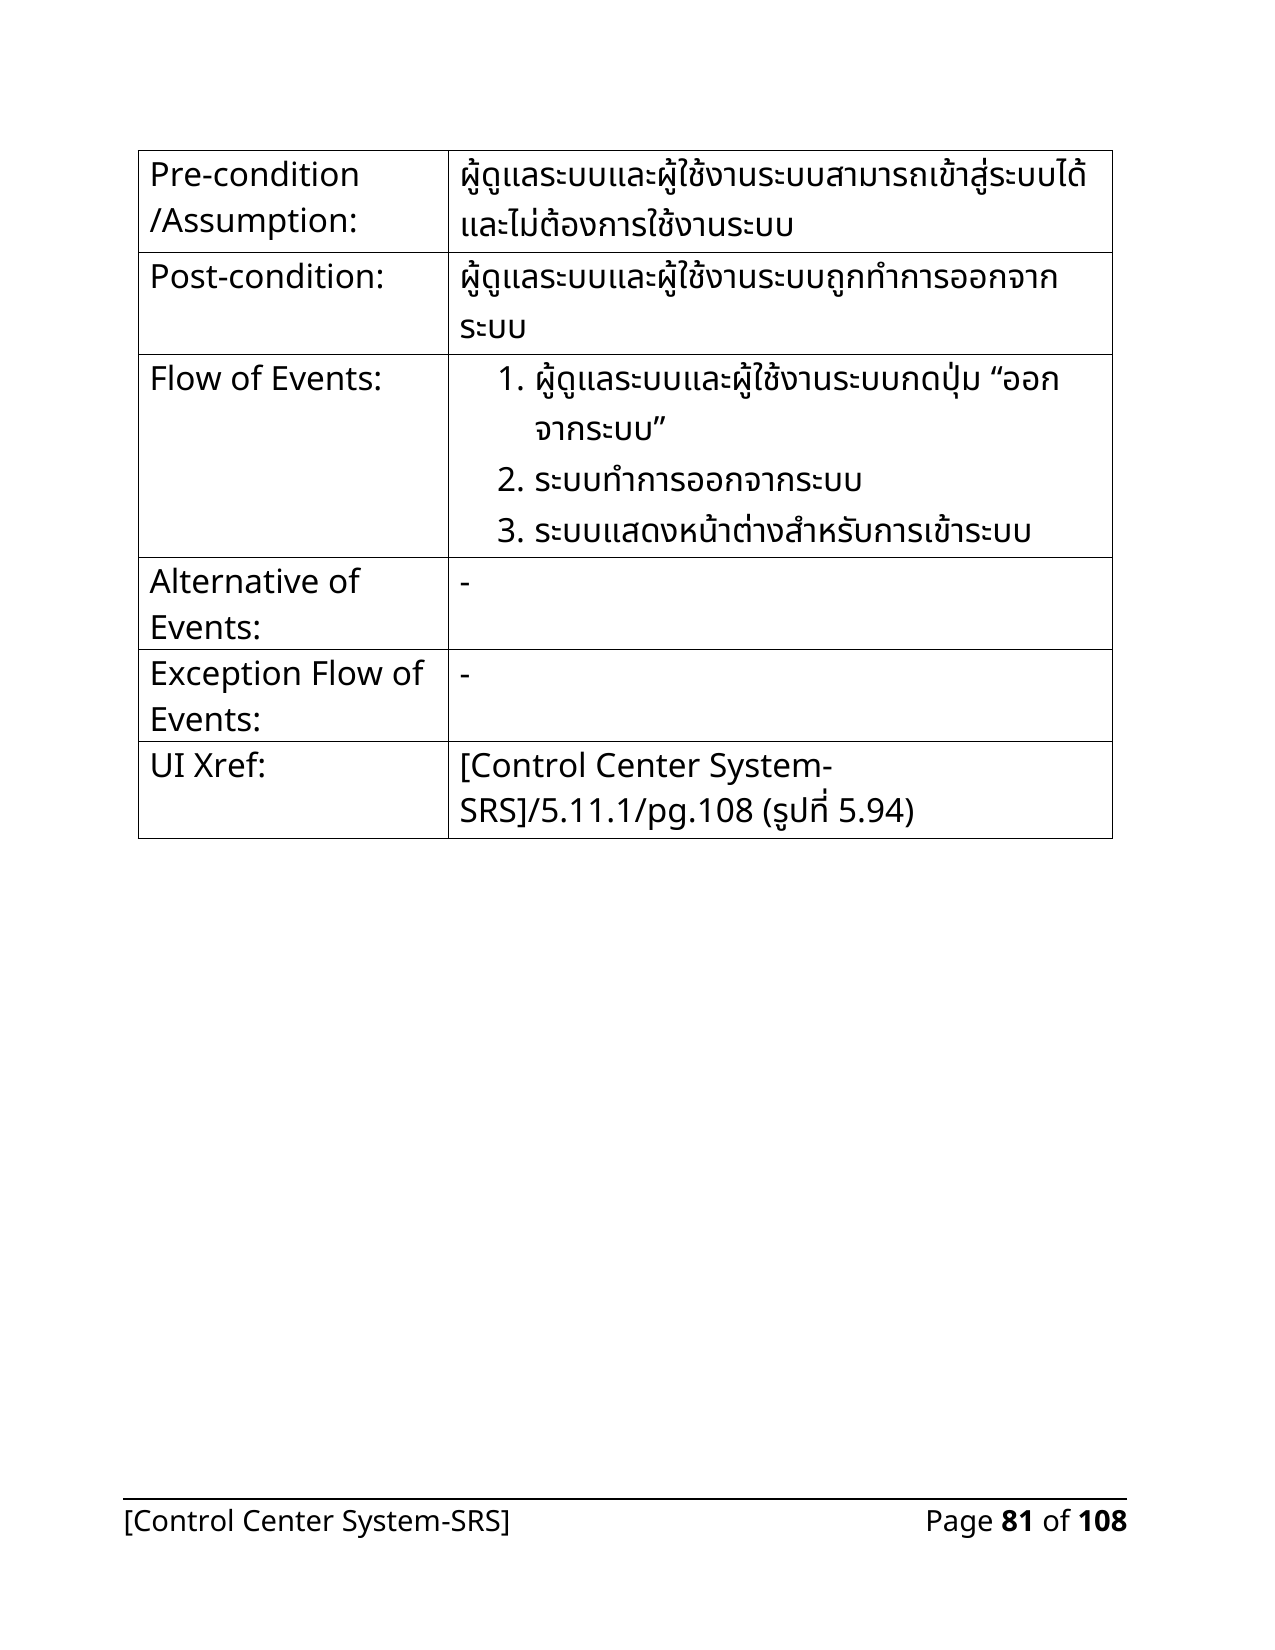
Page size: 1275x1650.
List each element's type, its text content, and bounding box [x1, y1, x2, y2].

table_cell Alternative of Events: [139, 558, 448, 649]
table_cell Pre-condition /Assumption: [139, 151, 448, 252]
table_cell UI Xref: [139, 742, 448, 838]
table_cell Post-condition: [139, 253, 448, 354]
table_cell ผู้ดูแลระบบและผู้ใช้งานระบบถูกทำการออกจากระบบ [449, 253, 1112, 354]
table_cell ผู้ดูแลระบบและผู้ใช้งานระบบกดปุ่ม “ออกจากระบบ” ระบบทำการออกจากระบบ ระบบแสดงหน้าต่างสำหรับการเข้าระบบ [449, 355, 1112, 557]
table_cell - [449, 558, 1112, 649]
table_cell - [449, 650, 1112, 741]
table_cell Exception Flow of Events: [139, 650, 448, 741]
table_cell Flow of Events: [139, 355, 448, 557]
table_cell ผู้ดูแลระบบและผู้ใช้งานระบบสามารถเข้าสู่ระบบได้ และไม่ต้องการใช้งานระบบ [449, 151, 1112, 252]
